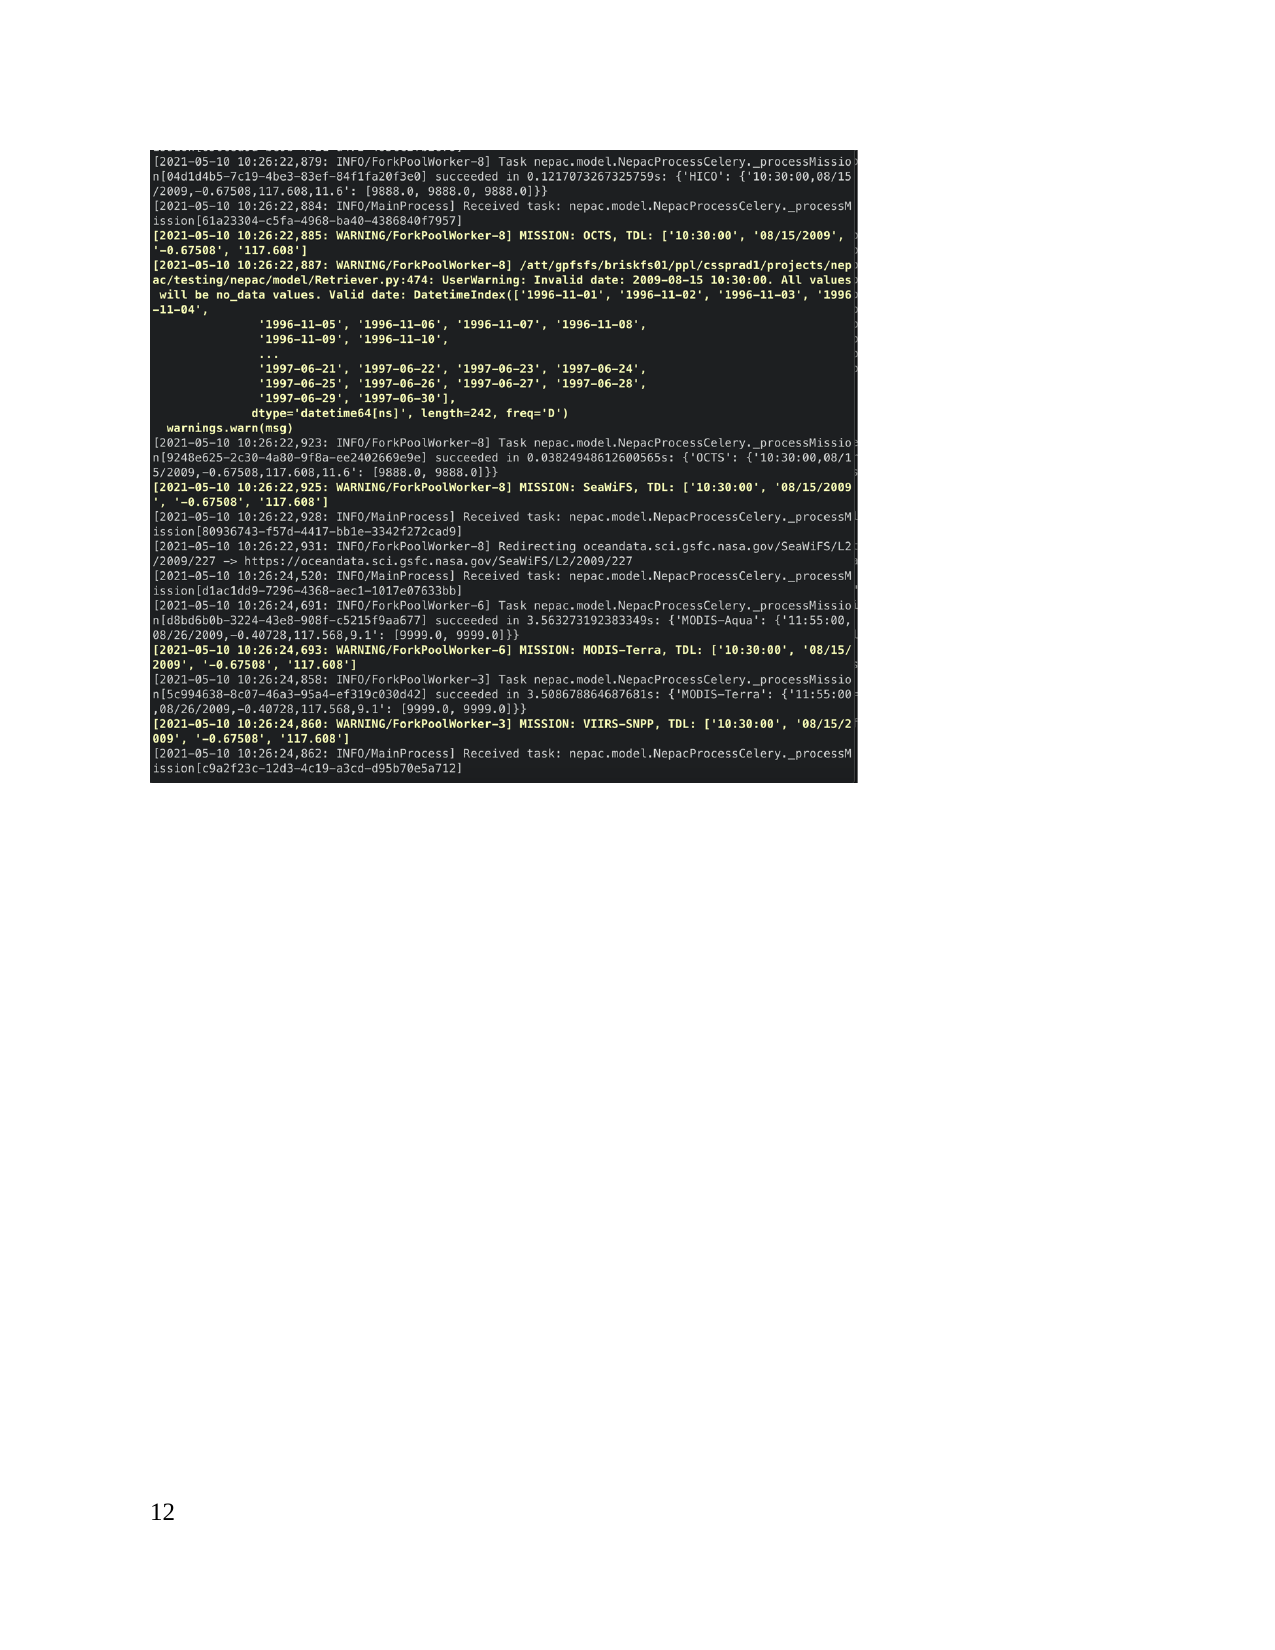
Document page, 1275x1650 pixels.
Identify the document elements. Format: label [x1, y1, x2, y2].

picture [150, 150, 858, 783]
